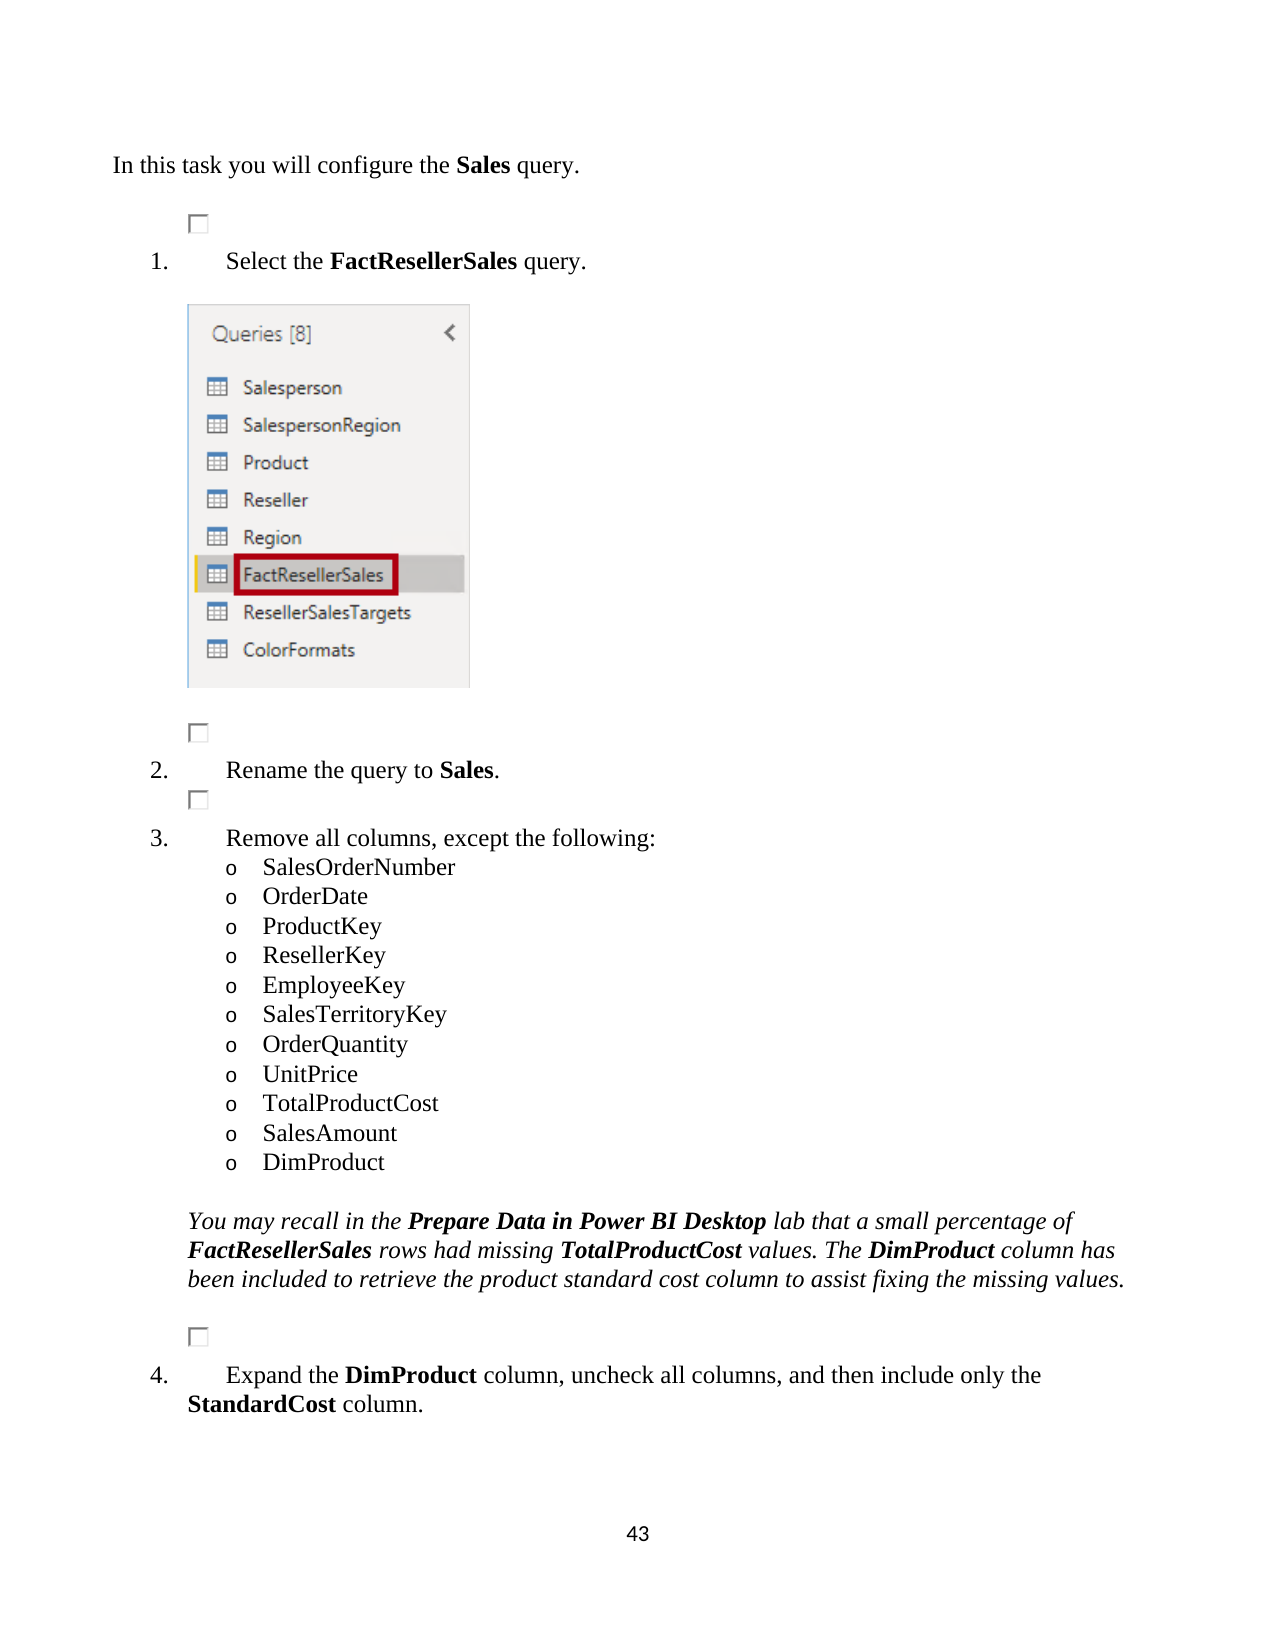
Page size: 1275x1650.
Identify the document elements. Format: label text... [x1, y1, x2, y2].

list DimProduct [225, 1147, 1162, 1177]
list UnitPrice [225, 1059, 1162, 1088]
list ProductKey [225, 911, 1162, 940]
list Rename the query to Sales. [150, 717, 1162, 784]
list OrderQuantity [225, 1029, 1162, 1059]
list SalesOrderNumber [225, 852, 1162, 881]
text You may recall in the Prepare Data in Power BI Desktop lab that a small percentage of FactResellerSales rows had missing TotalProductCost values. The DimProduct column has been included to retrieve the product standard cost column to assist fixing the missing values. [187, 1206, 1162, 1292]
list SalesTerritoryKey [225, 999, 1162, 1029]
list Select the FactResellerSales query. [150, 208, 1162, 275]
list OrderDate [225, 881, 1162, 911]
list ResellerKey [225, 940, 1162, 970]
list Expand the DimProduct column, uncheck all columns, and then include only the StandardCost column. [150, 1322, 1162, 1417]
list SalesAmount [225, 1118, 1162, 1147]
list EmployeeKey [225, 970, 1162, 999]
text In this task you will configure the Sales query. [112, 150, 1162, 179]
list TotalProductCost [225, 1088, 1162, 1118]
list Remove all columns, except the following: [150, 784, 1162, 852]
picture [187, 304, 470, 688]
